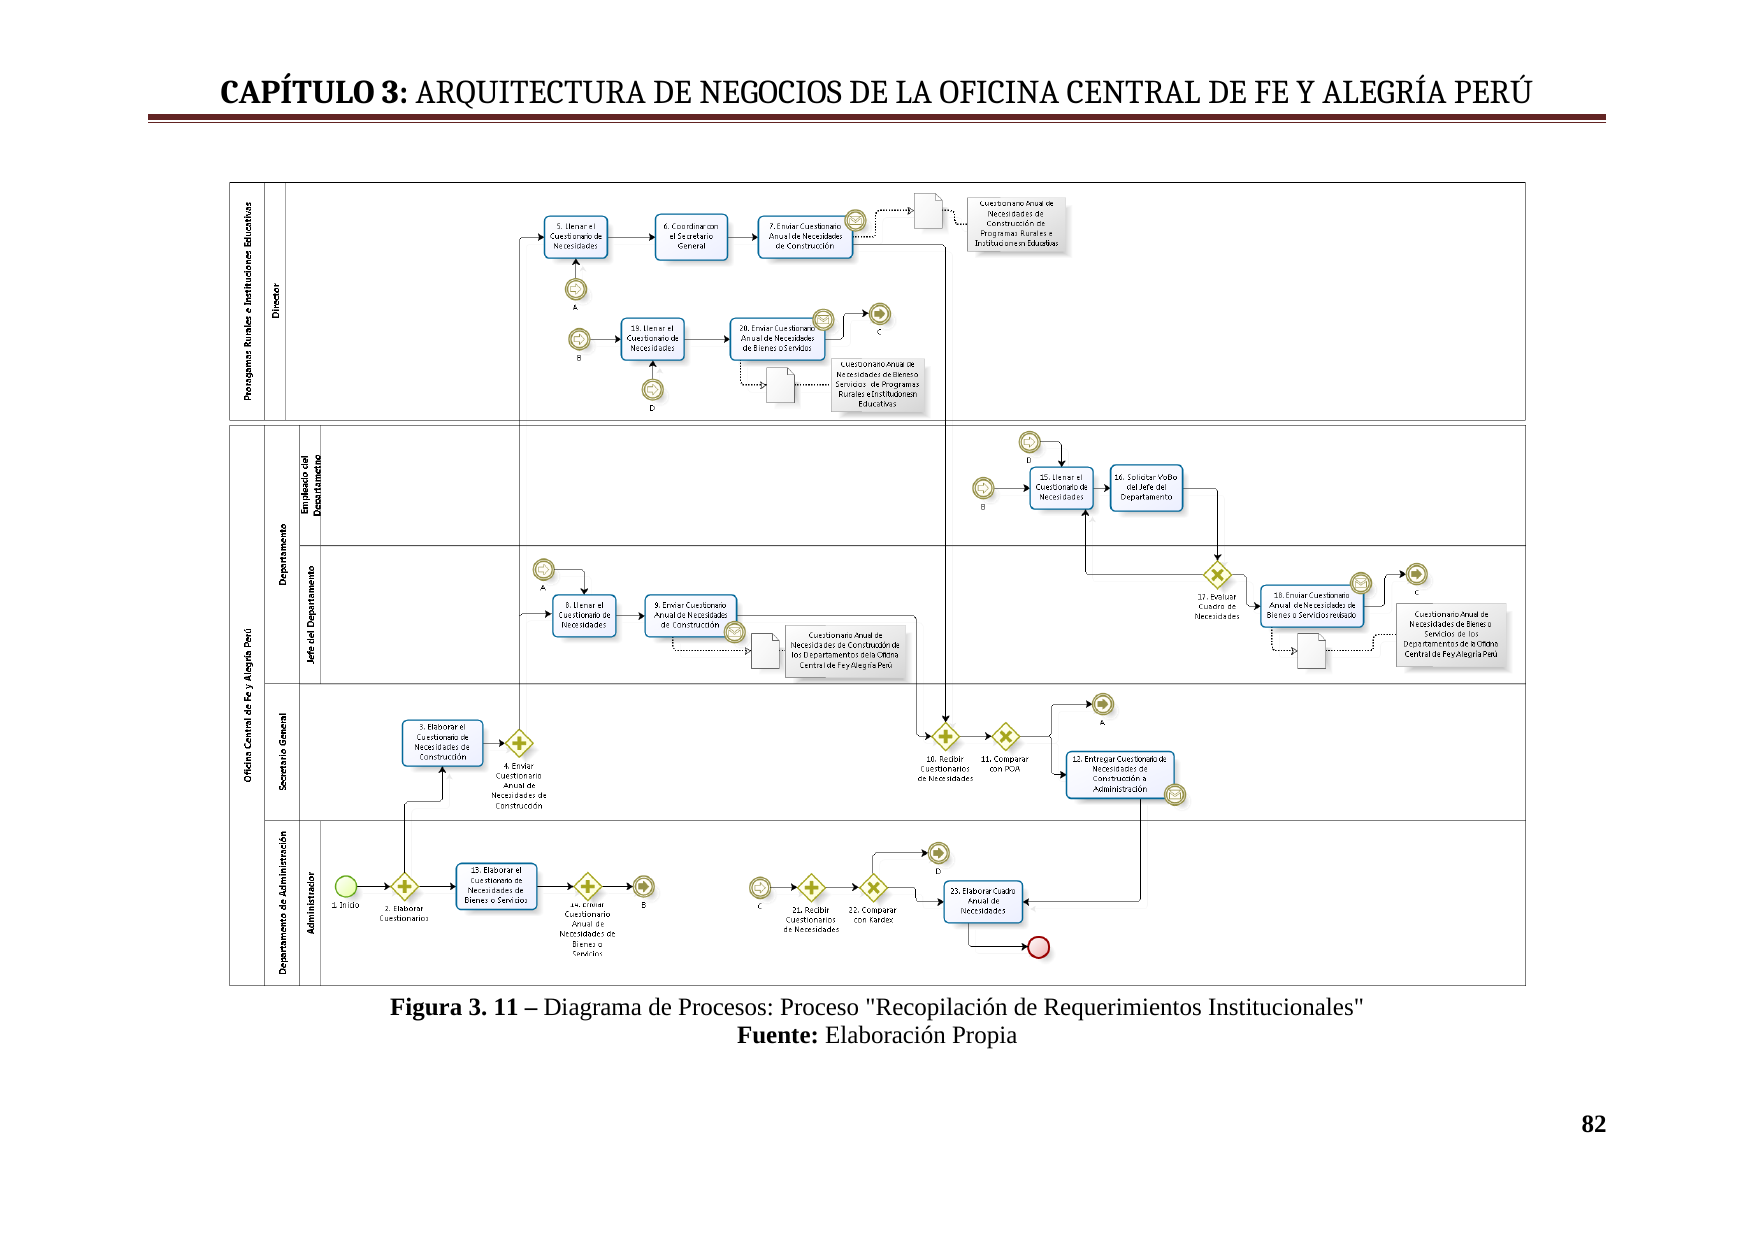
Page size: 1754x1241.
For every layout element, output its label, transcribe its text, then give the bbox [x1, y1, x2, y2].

picture [225, 177, 1529, 992]
text Figura 3. 11 – Diagrama de Procesos: Proceso "Recopilación de Requerimientos Institucionales" [148, 992, 1606, 1021]
text Fuente: Elaboración Propia [148, 1021, 1606, 1049]
